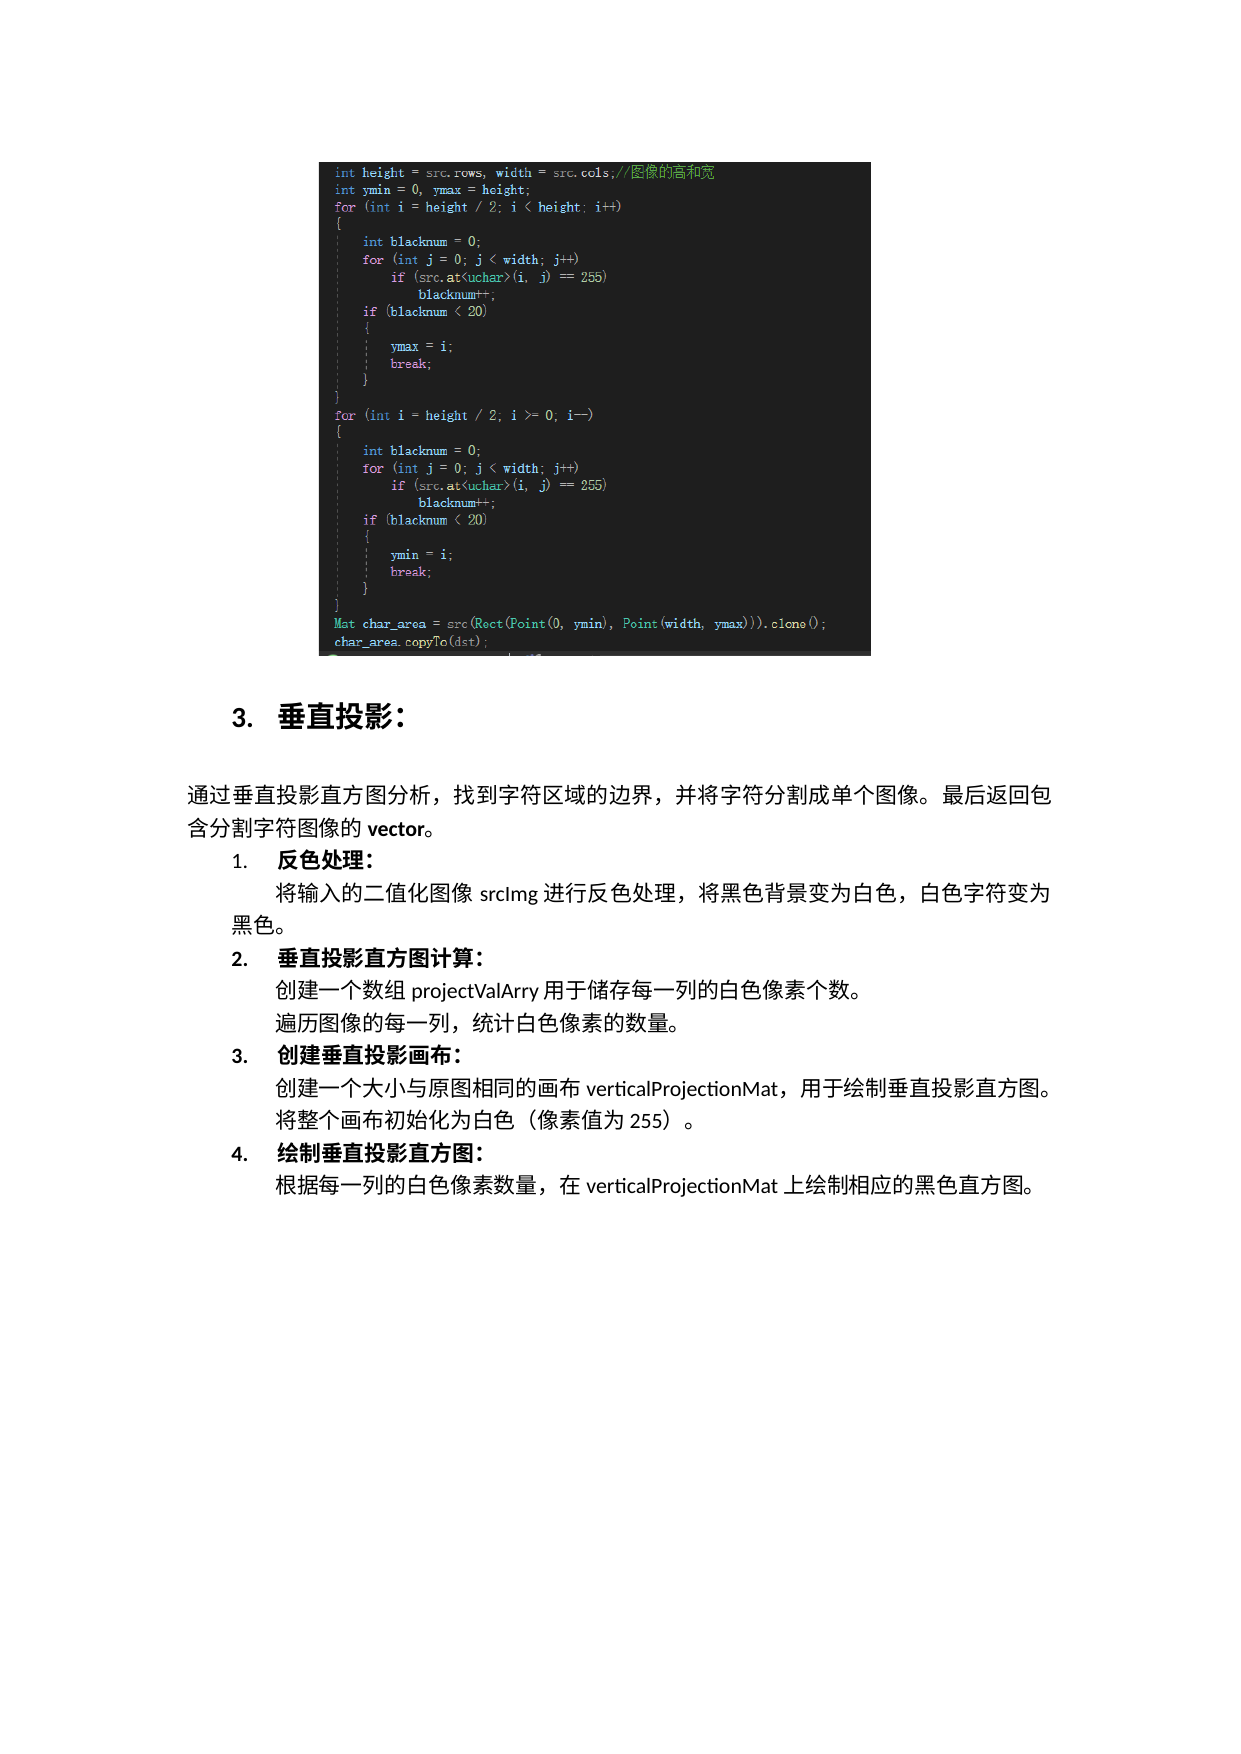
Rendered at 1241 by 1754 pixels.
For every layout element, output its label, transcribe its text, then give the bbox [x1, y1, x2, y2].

picture [318, 162, 871, 656]
subtitle 垂直投影： [231, 682, 1053, 747]
text 将整个画布初始化为白色（像素值为255）。 [275, 1103, 1053, 1135]
text 通过垂直投影直方图分析，找到字符区域的边界，并将字符分割成单个图像。最后返回包含分割字符图像的 vector。 [187, 778, 1053, 843]
list 绘制垂直投影直方图： [231, 1135, 1053, 1168]
text 创建一个数组 projectValArry 用于储存每一列的白色像素个数。 [275, 973, 1053, 1005]
text 根据每一列的白色像素数量，在 verticalProjectionMat 上绘制相应的黑色直方图。 [231, 1168, 1053, 1200]
text 创建一个大小与原图相同的画布 verticalProjectionMat，用于绘制垂直投影直方图。 [275, 1070, 1053, 1103]
list 反色处理： [231, 843, 1053, 875]
text 将输入的二值化图像 srcImg 进行反色处理，将黑色背景变为白色，白色字符变为黑色。 [231, 875, 1053, 940]
list 创建垂直投影画布： [231, 1038, 1053, 1070]
list 垂直投影直方图计算： [231, 940, 1053, 973]
text 遍历图像的每一列，统计白色像素的数量。 [275, 1005, 1053, 1038]
